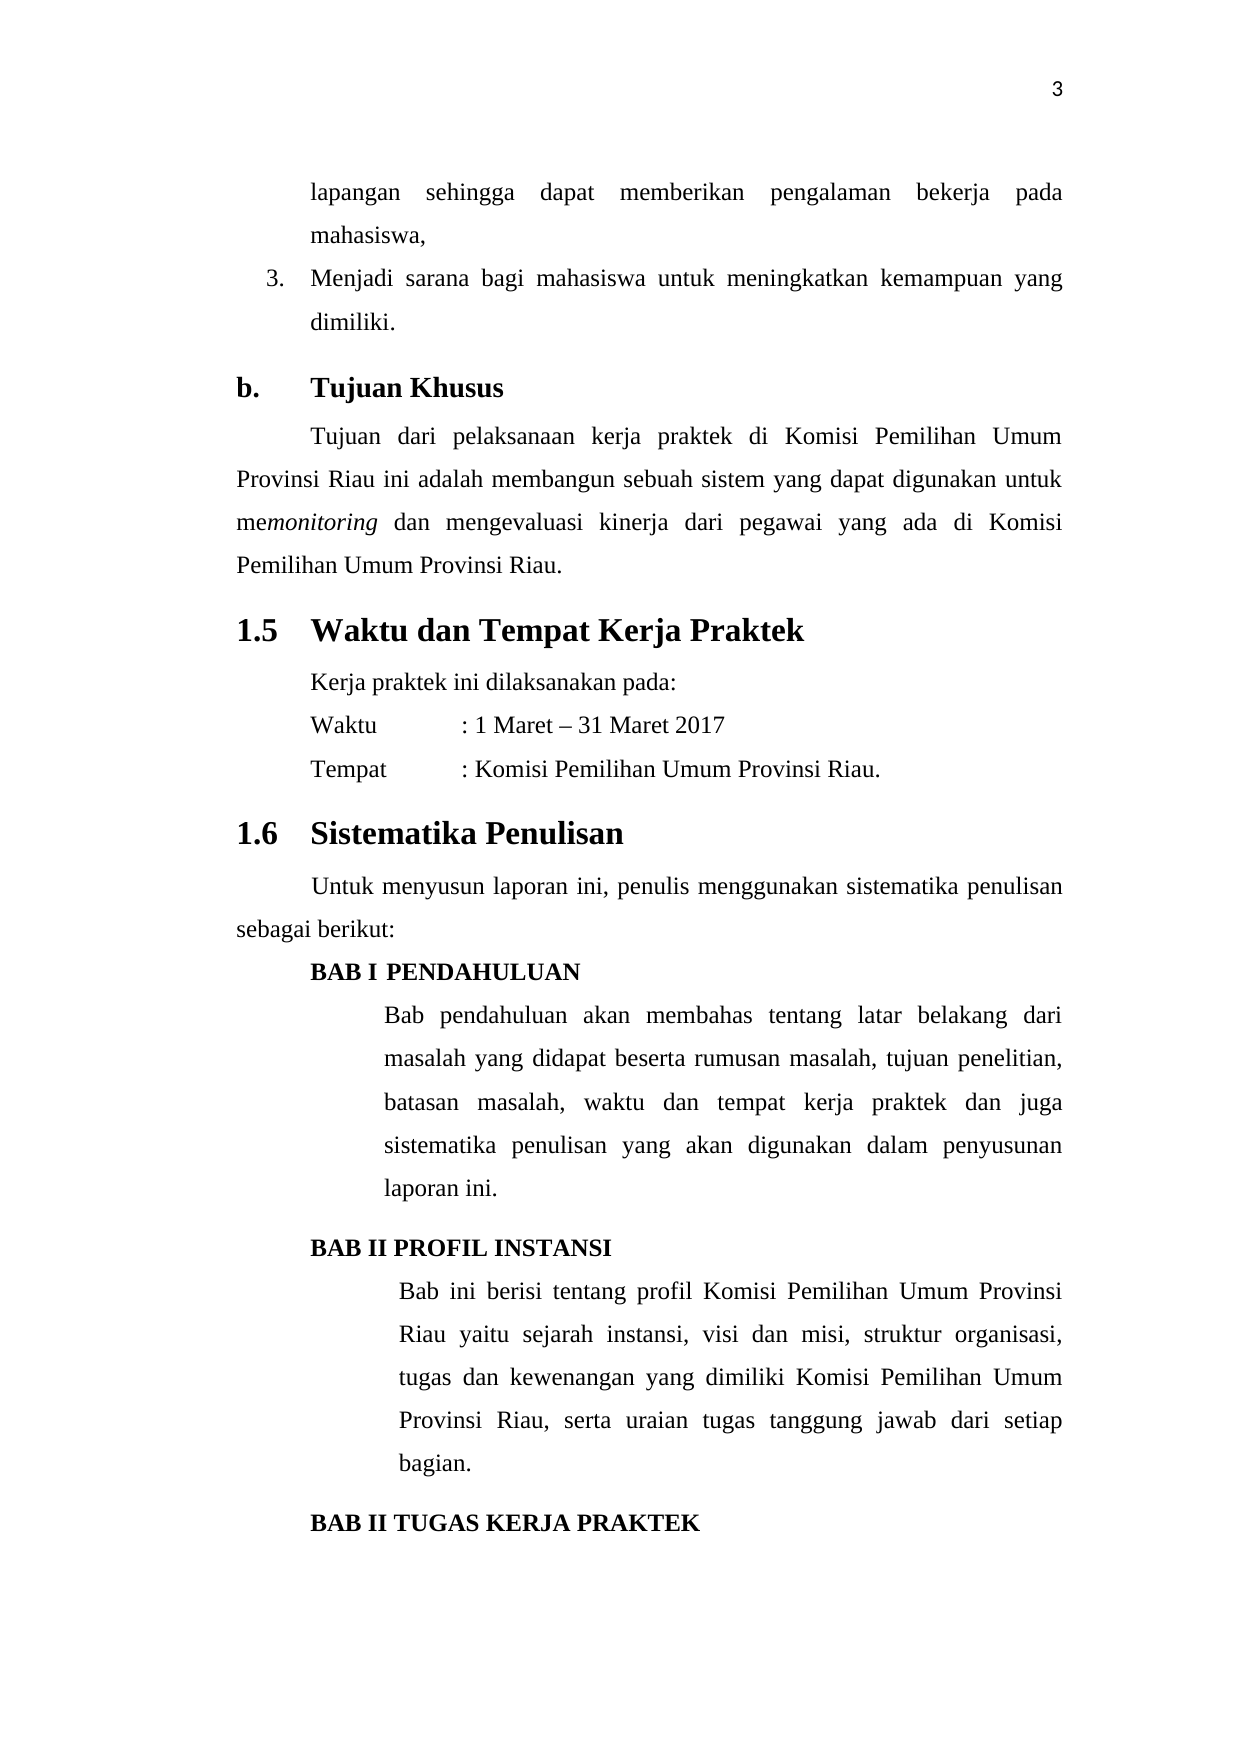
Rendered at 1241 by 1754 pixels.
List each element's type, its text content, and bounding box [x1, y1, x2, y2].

text Untuk menyusun laporan ini, penulis menggunakan sistematika penulisan sebagai berikut: [236, 871, 1063, 943]
subtitle Sistematika Penulisan [236, 813, 1063, 852]
text Kerja praktek ini dilaksanakan pada: [310, 667, 1063, 696]
text BAB I PENDAHULUAN [310, 957, 1063, 986]
text Tujuan dari pelaksanaan kerja praktek di Komisi Pemilihan Umum Provinsi Riau ini adalah membangun sebuah sistem yang dapat digunakan untuk memonitoring dan mengevaluasi kinerja dari pegawai yang ada di Komisi Pemilihan Umum Provinsi Riau. [236, 421, 1063, 579]
text BAB II TUGAS KERJA PRAKTEK [310, 1508, 1063, 1537]
text Bab ini berisi tentang profil Komisi Pemilihan Umum Provinsi Riau yaitu sejarah instansi, visi dan misi, struktur organisasi, tugas dan kewenangan yang dimiliki Komisi Pemilihan Umum Provinsi Riau, serta uraian tugas tanggung jawab dari setiap bagian. [399, 1276, 1063, 1477]
text BAB II PROFIL INSTANSI [310, 1233, 1063, 1261]
subtitle Tujuan Khusus [236, 371, 1063, 404]
list Bab pendahuluan akan membahas tentang latar belakang dari masalah yang didapat beserta rumusan masalah, tujuan penelitian, batasan masalah, waktu dan tempat kerja praktek dan juga sistematika penulisan yang akan digunakan dalam penyusunan laporan ini. [384, 1000, 1063, 1202]
list Menjadi sarana bagi mahasiswa untuk meningkatkan kemampuan yang dimiliki. [266, 263, 1063, 335]
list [266, 177, 1063, 249]
subtitle Waktu dan Tempat Kerja Praktek [236, 610, 1063, 648]
text Tempat : Komisi Pemilihan Umum Provinsi Riau. [310, 754, 1063, 782]
text Waktu : 1 Maret – 31 Maret 2017 [310, 711, 1063, 739]
